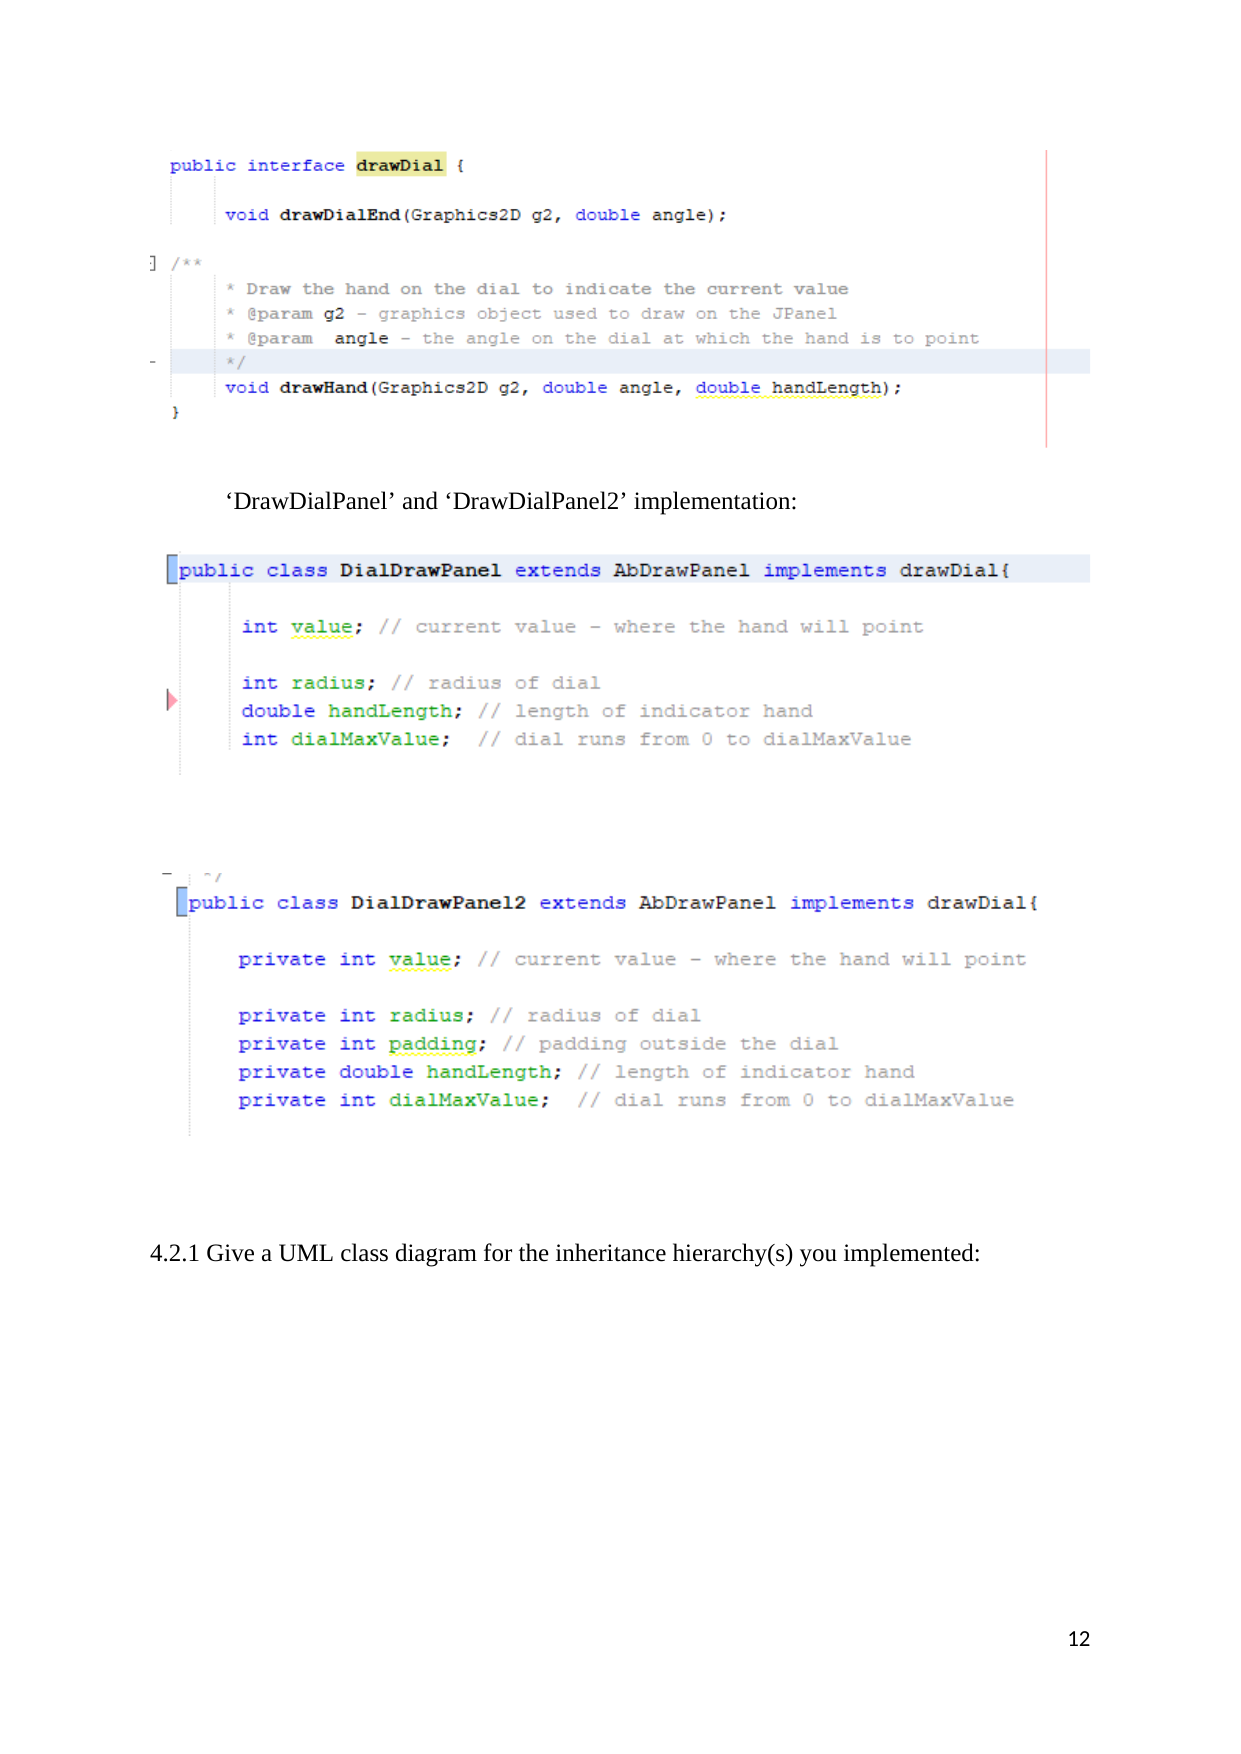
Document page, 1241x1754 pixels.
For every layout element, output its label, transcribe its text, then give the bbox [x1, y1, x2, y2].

text 4.2.1 Give a UML class diagram for the inheritance hierarchy(s) you implemented: [150, 1238, 1090, 1267]
text ‘DrawDialPanel’ and ‘DrawDialPanel2’ implementation: [150, 486, 1090, 515]
picture [150, 873, 1062, 1136]
picture [150, 150, 1091, 452]
picture [150, 550, 1091, 775]
